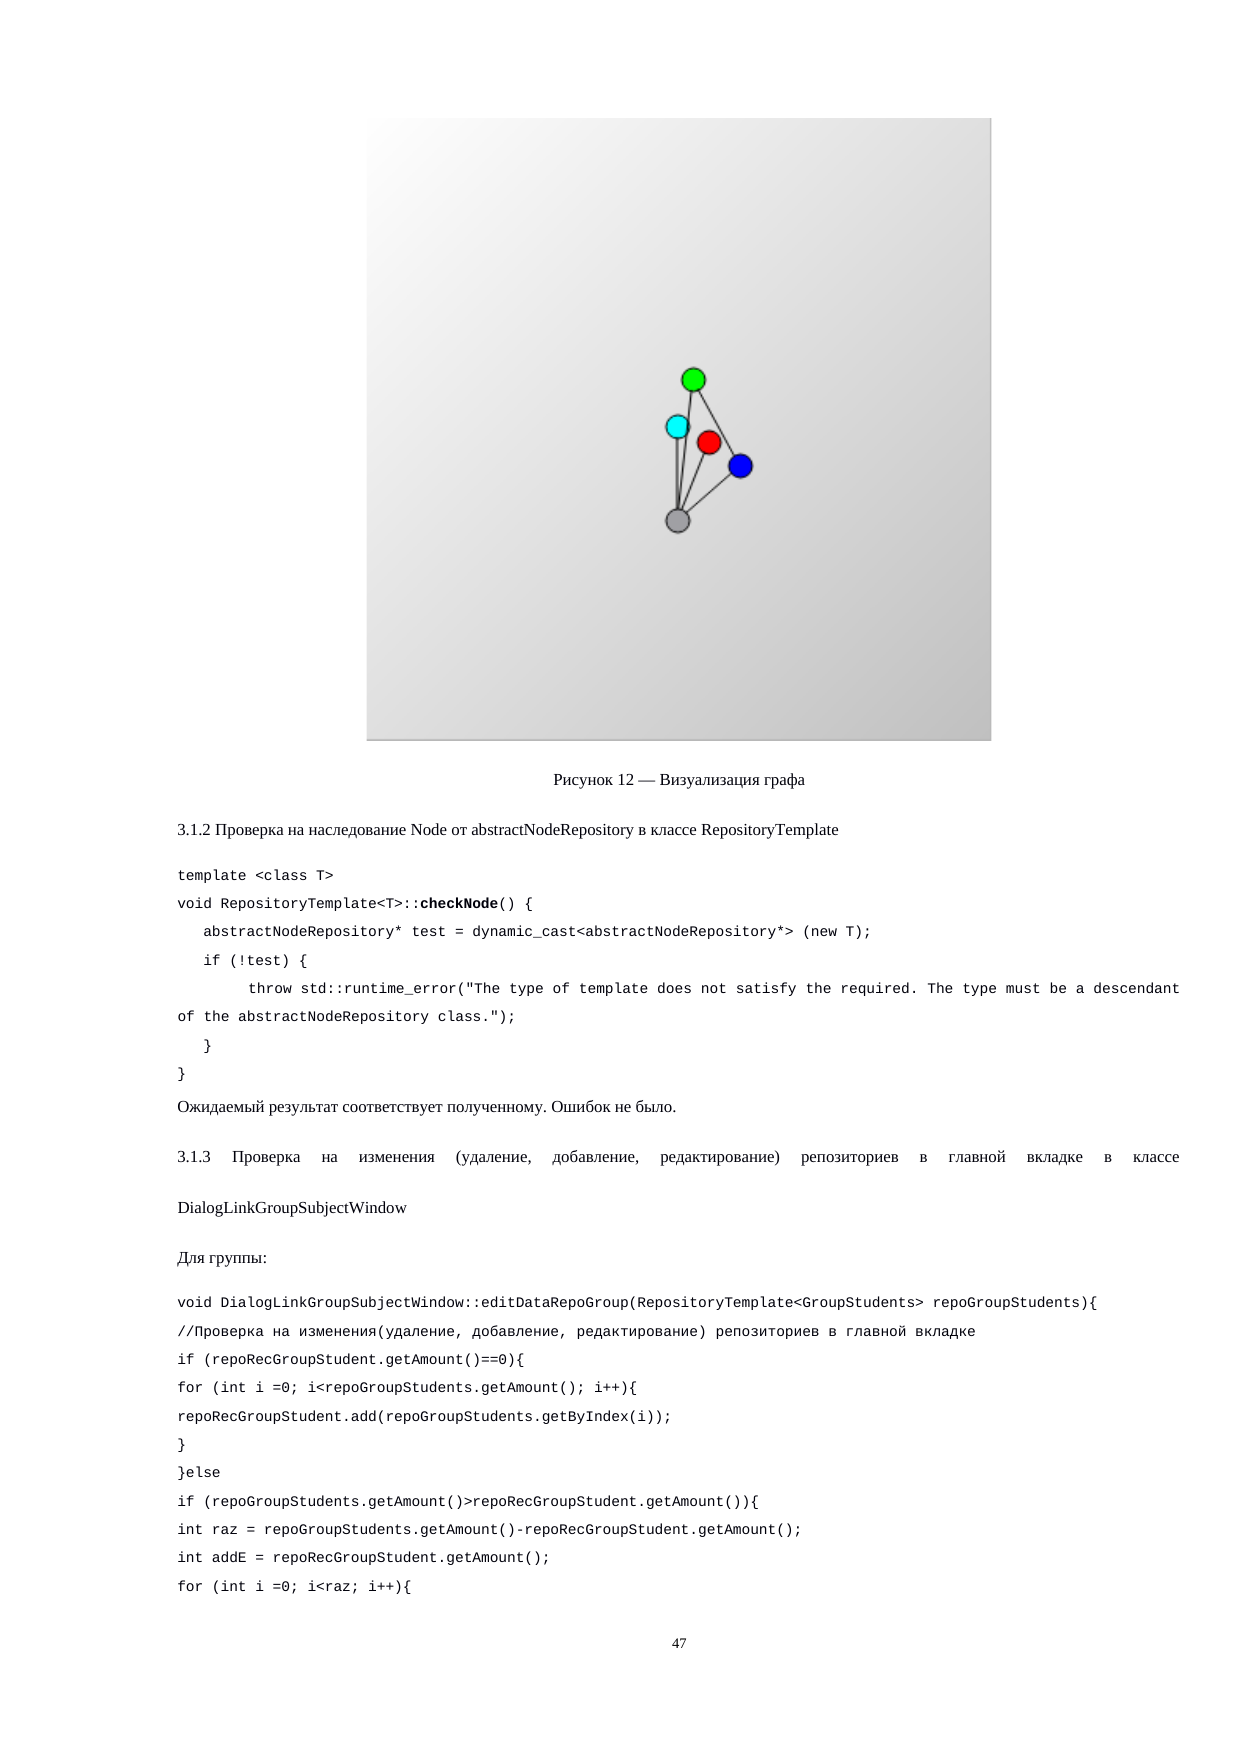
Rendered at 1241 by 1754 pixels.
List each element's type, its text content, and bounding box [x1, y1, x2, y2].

text if (repoGroupStudents.getAmount()>repoRecGroupStudent.getAmount()){ [177, 1482, 1181, 1511]
text if (repoRecGroupStudent.getAmount()==0){ [177, 1341, 1181, 1369]
text Ожидаемый результат соответствует полученному. Ошибок не было. [177, 1083, 1181, 1116]
text throw std::runtime_error("The type of template does not satisfy the required. The type must be a descendant of the abstractNodeRepository class."); [177, 969, 1181, 1026]
text }else [177, 1454, 1181, 1482]
text void RepositoryTemplate<T>::checkNode() { [177, 884, 1181, 913]
text } [177, 1426, 1181, 1454]
text } [177, 1054, 1181, 1083]
text int raz = repoGroupStudents.getAmount()-repoRecGroupStudent.getAmount(); [177, 1511, 1181, 1539]
text 3.1.3 Проверка на изменения (удаление, добавление, редактирование) репозиториев в главной вкладке в классе DialogLinkGroupSubjectWindow [177, 1133, 1181, 1217]
text repoRecGroupStudent.add(repoGroupStudents.getByIndex(i)); [177, 1397, 1181, 1426]
picture [366, 118, 992, 741]
text template <class T> [177, 856, 1181, 884]
text Рисунок 12 — Визуализация графа [177, 755, 1181, 789]
text 3.1.2 Проверка на наследование Node от abstractNodeRepository в классе RepositoryTemplate [177, 806, 1181, 839]
text for (int i =0; i<repoGroupStudents.getAmount(); i++){ [177, 1369, 1181, 1397]
text for (int i =0; i<raz; i++){ [177, 1567, 1181, 1596]
text void DialogLinkGroupSubjectWindow::editDataRepoGroup(RepositoryTemplate<GroupStudents> repoGroupStudents){ [177, 1284, 1181, 1312]
text } [177, 1026, 1181, 1054]
text int addE = repoRecGroupStudent.getAmount(); [177, 1539, 1181, 1567]
text abstractNodeRepository* test = dynamic_cast<abstractNodeRepository*> (new T); [177, 913, 1181, 941]
text //Проверка на изменения(удаление, добавление, редактирование) репозиториев в главной вкладке [177, 1312, 1181, 1341]
text if (!test) { [177, 941, 1181, 969]
text Для группы: [177, 1234, 1181, 1267]
